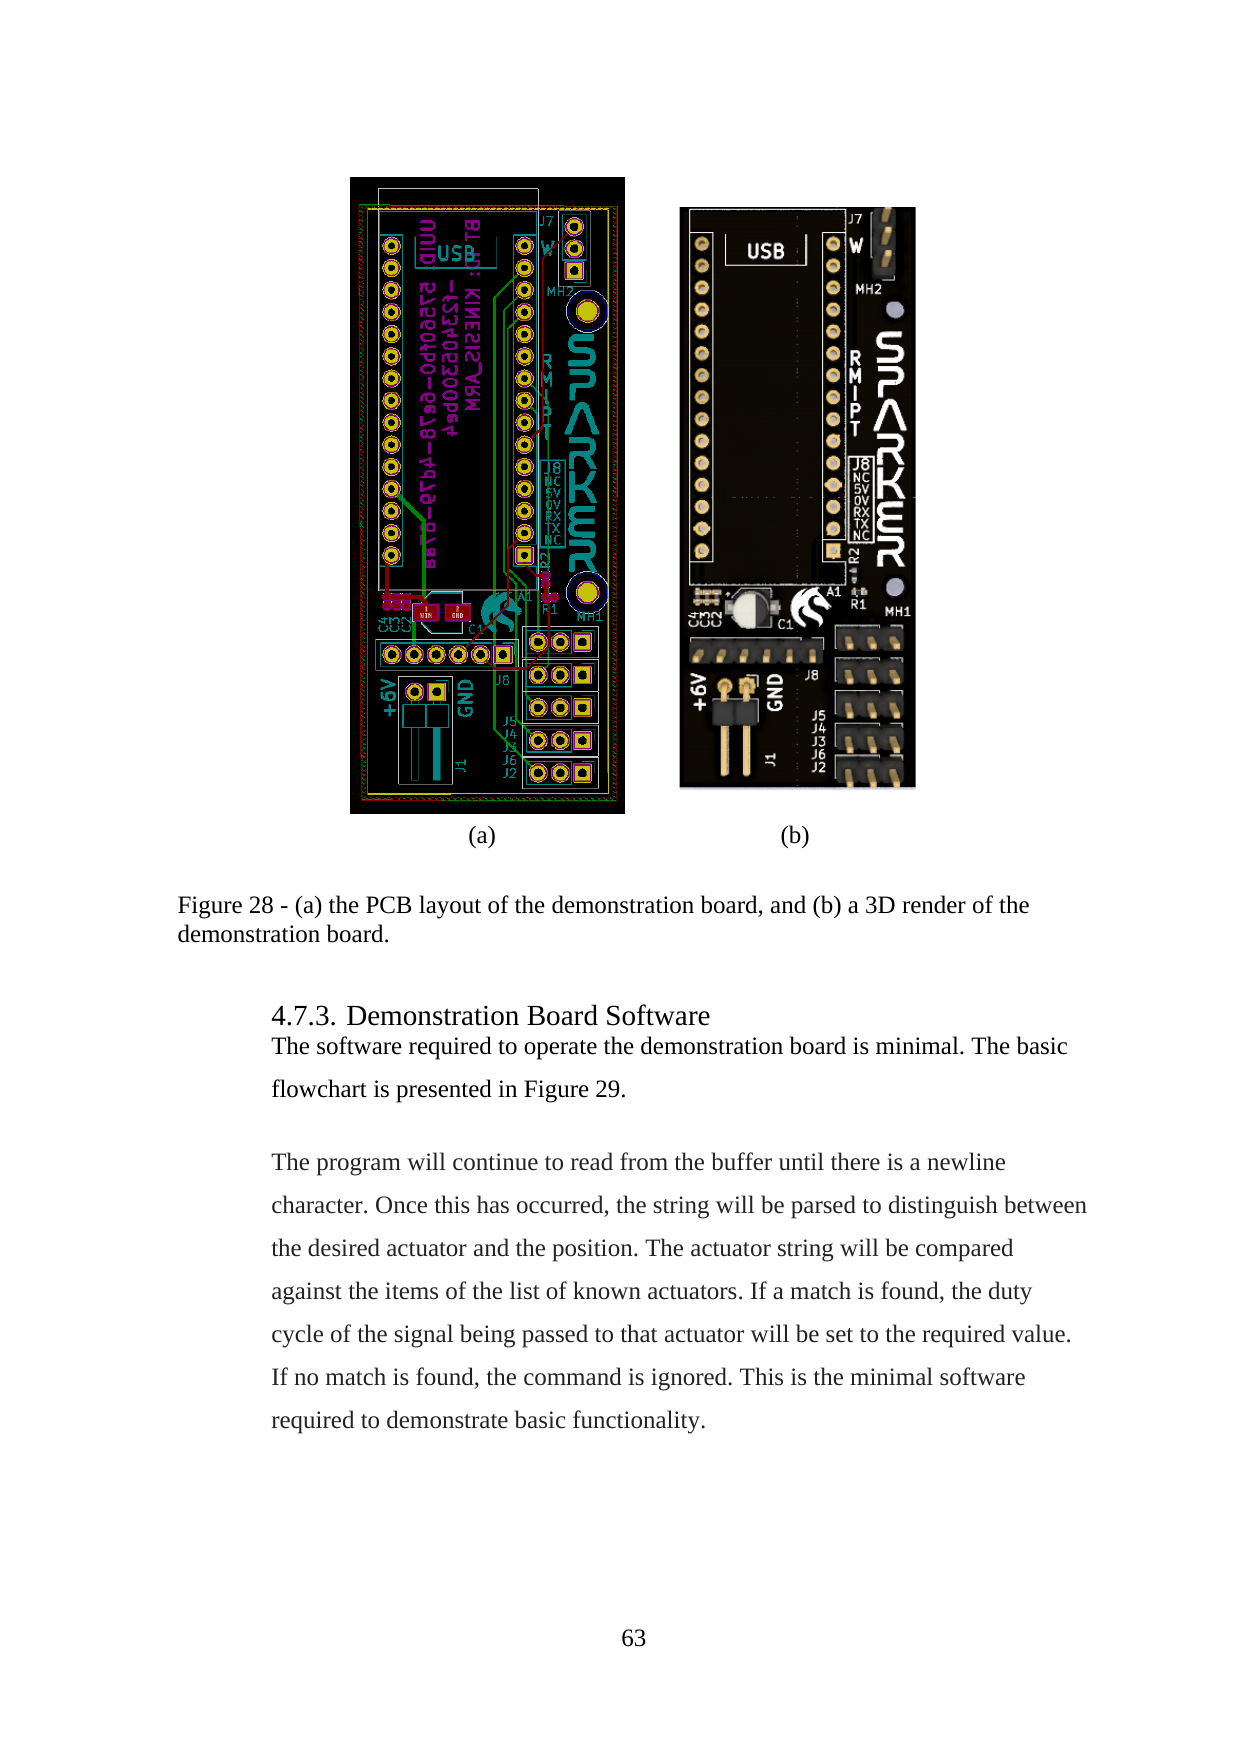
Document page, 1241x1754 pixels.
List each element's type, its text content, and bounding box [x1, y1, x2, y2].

picture [350, 177, 625, 814]
subtitle Demonstration Board Software [271, 998, 1090, 1031]
text Figure 28 - (a) the PCB layout of the demonstration board, and (b) a 3D render of the demonstration board. [177, 891, 1090, 948]
picture [679, 207, 916, 790]
text The software required to operate the demonstration board is minimal. The basic flowchart is presented in Figure 27. [271, 1031, 1090, 1103]
text The program will continue to read from the buffer until there is a newline character. Once this has occurred, the string will be parsed to distinguish between the desired actuator and the position. The actuator string will be compared against the items of the list of known actuators. If a match is found, the duty cycle of the signal being passed to that actuator will be set to the required value. If no match is found, the command is ignored. This is the minimal software required to demonstrate basic functionality. [271, 1147, 1090, 1434]
